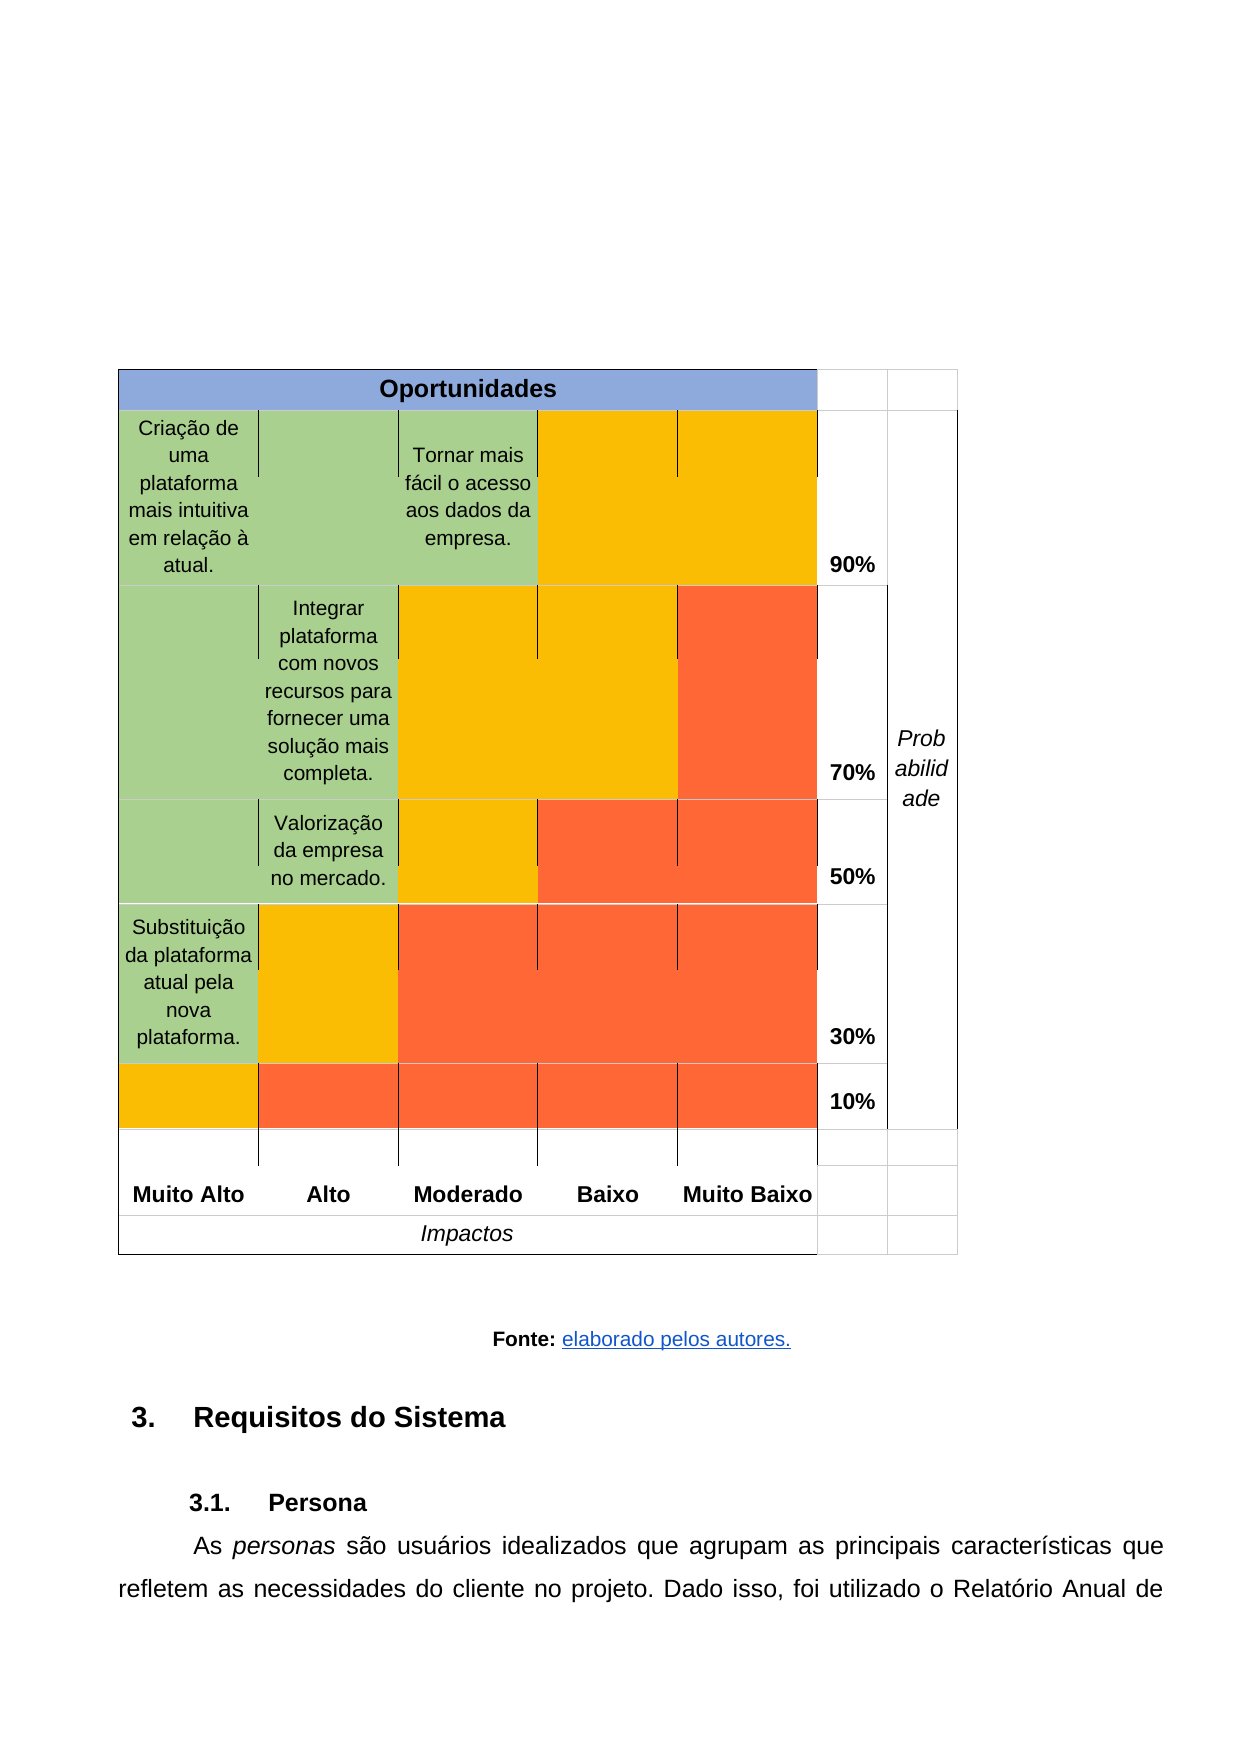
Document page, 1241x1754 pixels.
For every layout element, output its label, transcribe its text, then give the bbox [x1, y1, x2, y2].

table_cell Valorização da empresa no mercado. [258, 800, 398, 903]
table_cell 90% [818, 411, 887, 585]
table_cell [399, 1064, 537, 1128]
table_cell [119, 800, 258, 903]
table_cell [818, 1166, 887, 1215]
table_cell [678, 800, 817, 903]
table_cell [538, 586, 678, 799]
table_cell [678, 586, 817, 799]
table_header [888, 370, 957, 410]
table_cell 10% [818, 1064, 887, 1128]
table_cell [258, 411, 398, 585]
table_cell 50% [818, 800, 887, 903]
table_cell Criação de uma plataforma mais intuitiva em relação à atual. [119, 411, 258, 585]
table_cell [818, 1216, 887, 1254]
table_cell Moderado [398, 1130, 538, 1215]
table_header Oportunidades [119, 370, 817, 410]
table_cell [678, 1064, 817, 1128]
table_cell [119, 1064, 258, 1128]
text Fonte: elaborado pelos autores. [118, 1327, 1165, 1351]
table_cell [119, 586, 258, 799]
subtitle Persona [231, 1488, 1165, 1517]
table_cell Substituição da plataforma atual pela nova plataforma. [119, 905, 258, 1063]
table_cell 70% [818, 586, 887, 799]
table_cell [398, 586, 538, 799]
table_cell [538, 905, 678, 1063]
subtitle Requisitos do Sistema [156, 1400, 1165, 1434]
table_cell Muito Alto [119, 1130, 258, 1215]
table_cell [538, 411, 678, 585]
table_cell 30% [818, 905, 887, 1063]
table_cell [538, 1064, 677, 1128]
table_cell [888, 1216, 957, 1254]
table_cell [818, 1130, 887, 1165]
table_cell Probabilidade [888, 411, 957, 1128]
table_cell Impactos [119, 1216, 817, 1254]
table_cell [678, 411, 817, 585]
table_cell Integrar plataforma com novos recursos para fornecer uma solução mais completa. [258, 586, 398, 799]
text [118, 1531, 1165, 1603]
table_cell [888, 1130, 957, 1165]
table_cell [398, 800, 538, 903]
table_cell [538, 800, 678, 903]
table_header [818, 370, 887, 410]
table_cell Tornar mais fácil o acesso aos dados da empresa. [398, 411, 538, 585]
table_cell [258, 905, 398, 1063]
table_cell Baixo [538, 1130, 678, 1215]
table_cell [398, 905, 538, 1063]
table_cell Muito Baixo [678, 1130, 817, 1215]
table_cell [259, 1064, 398, 1128]
table_cell [678, 905, 817, 1063]
table_cell Alto [258, 1130, 398, 1215]
table_cell [888, 1166, 957, 1215]
